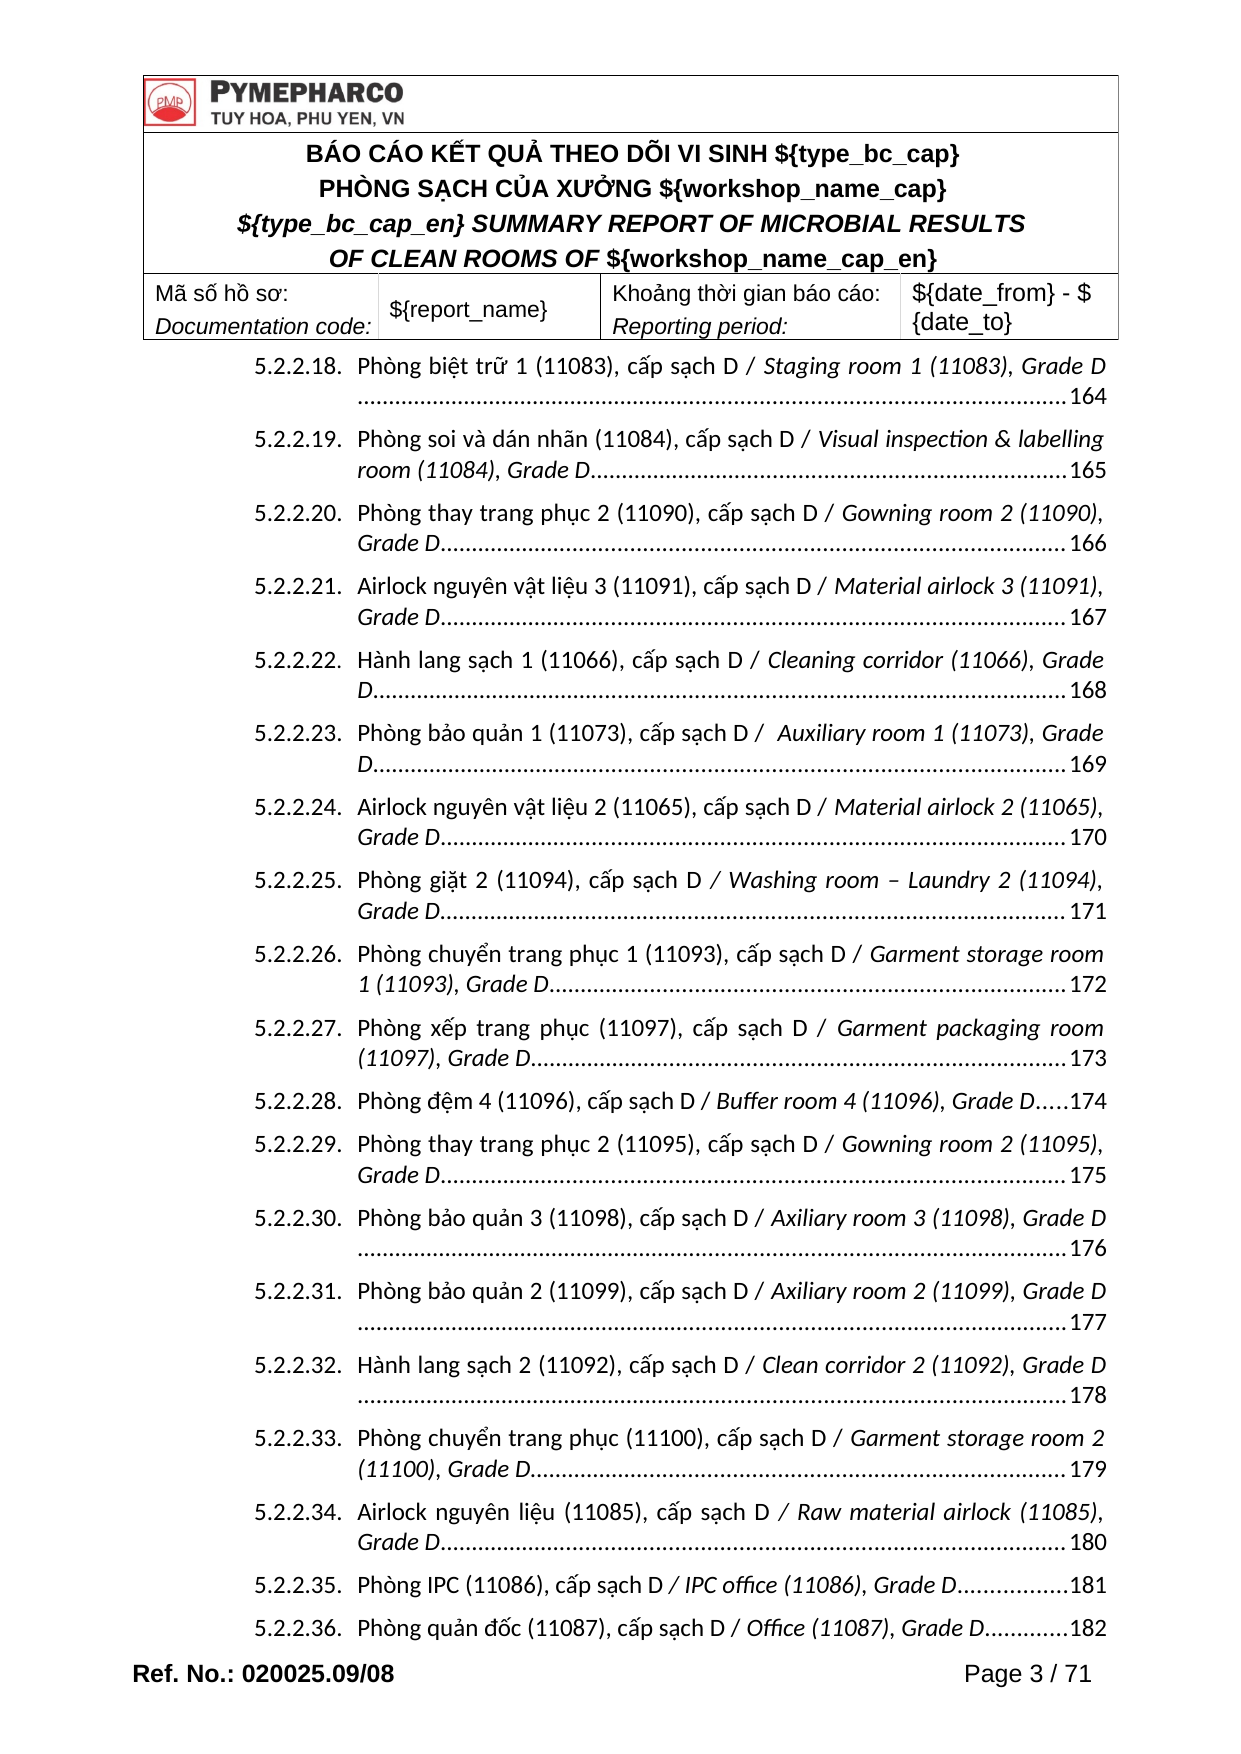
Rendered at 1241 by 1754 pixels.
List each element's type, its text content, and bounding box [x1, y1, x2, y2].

text 5.2.2.30. Phòng bảo quản 3 (11098), cấp sạch D / Axiliary room 3 (11098), Grade D 176 [254, 1202, 1107, 1263]
text 5.2.2.22. Hành lang sạch 1 (11066), cấp sạch D / Cleaning corridor (11066), Grade D 168 [254, 644, 1107, 705]
text 5.2.2.25. Phòng giặt 2 (11094), cấp sạch D / Washing room – Laundry 2 (11094), Grade D 171 [254, 864, 1107, 926]
text 5.2.2.23. Phòng bảo quản 1 (11073), cấp sạch D / Auxiliary room 1 (11073), Grade D 169 [254, 717, 1107, 778]
text 5.2.2.21. Airlock nguyên vật liệu 3 (11091), cấp sạch D / Material airlock 3 (11091), Grade D 167 [254, 570, 1107, 631]
text 5.2.2.19. Phòng soi và dán nhãn (11084), cấp sạch D / Visual inspection & labelling room (11084), Grade D 165 [254, 423, 1107, 484]
text 5.2.2.24. Airlock nguyên vật liệu 2 (11065), cấp sạch D / Material airlock 2 (11065), Grade D 170 [254, 791, 1107, 852]
text 5.2.2.31. Phòng bảo quản 2 (11099), cấp sạch D / Axiliary room 2 (11099), Grade D 177 [254, 1275, 1107, 1336]
text 5.2.2.34. Airlock nguyên liệu (11085), cấp sạch D / Raw material airlock (11085), Grade D 180 [254, 1496, 1107, 1557]
text 5.2.2.28. Phòng đệm 4 (11096), cấp sạch D / Buffer room 4 (11096), Grade D 174 [254, 1085, 1107, 1116]
text 5.2.2.35. Phòng IPC (11086), cấp sạch D / IPC office (11086), Grade D 181 [254, 1569, 1119, 1600]
text 5.2.2.33. Phòng chuyển trang phục (11100), cấp sạch D / Garment storage room 2 (11100), Grade D 179 [254, 1422, 1107, 1483]
text 5.2.2.27. Phòng xếp trang phục (11097), cấp sạch D / Garment packaging room (11097), Grade D 173 [254, 1012, 1107, 1073]
text 5.2.2.18. Phòng biệt trữ 1 (11083), cấp sạch D / Staging room 1 (11083), Grade D 164 [254, 350, 1107, 411]
picture [144, 78, 404, 127]
text 5.2.2.20. Phòng thay trang phục 2 (11090), cấp sạch D / Gowning room 2 (11090), Grade D 166 [254, 497, 1107, 558]
text 5.2.2.32. Hành lang sạch 2 (11092), cấp sạch D / Clean corridor 2 (11092), Grade D 178 [254, 1349, 1107, 1410]
text 5.2.2.26. Phòng chuyển trang phục 1 (11093), cấp sạch D / Garment storage room 1 (11093), Grade D 172 [254, 938, 1107, 999]
text 5.2.2.29. Phòng thay trang phục 2 (11095), cấp sạch D / Gowning room 2 (11095), Grade D 175 [254, 1128, 1107, 1189]
text 5.2.2.36. Phòng quản đốc (11087), cấp sạch D / Office (11087), Grade D 182 [254, 1612, 1119, 1643]
